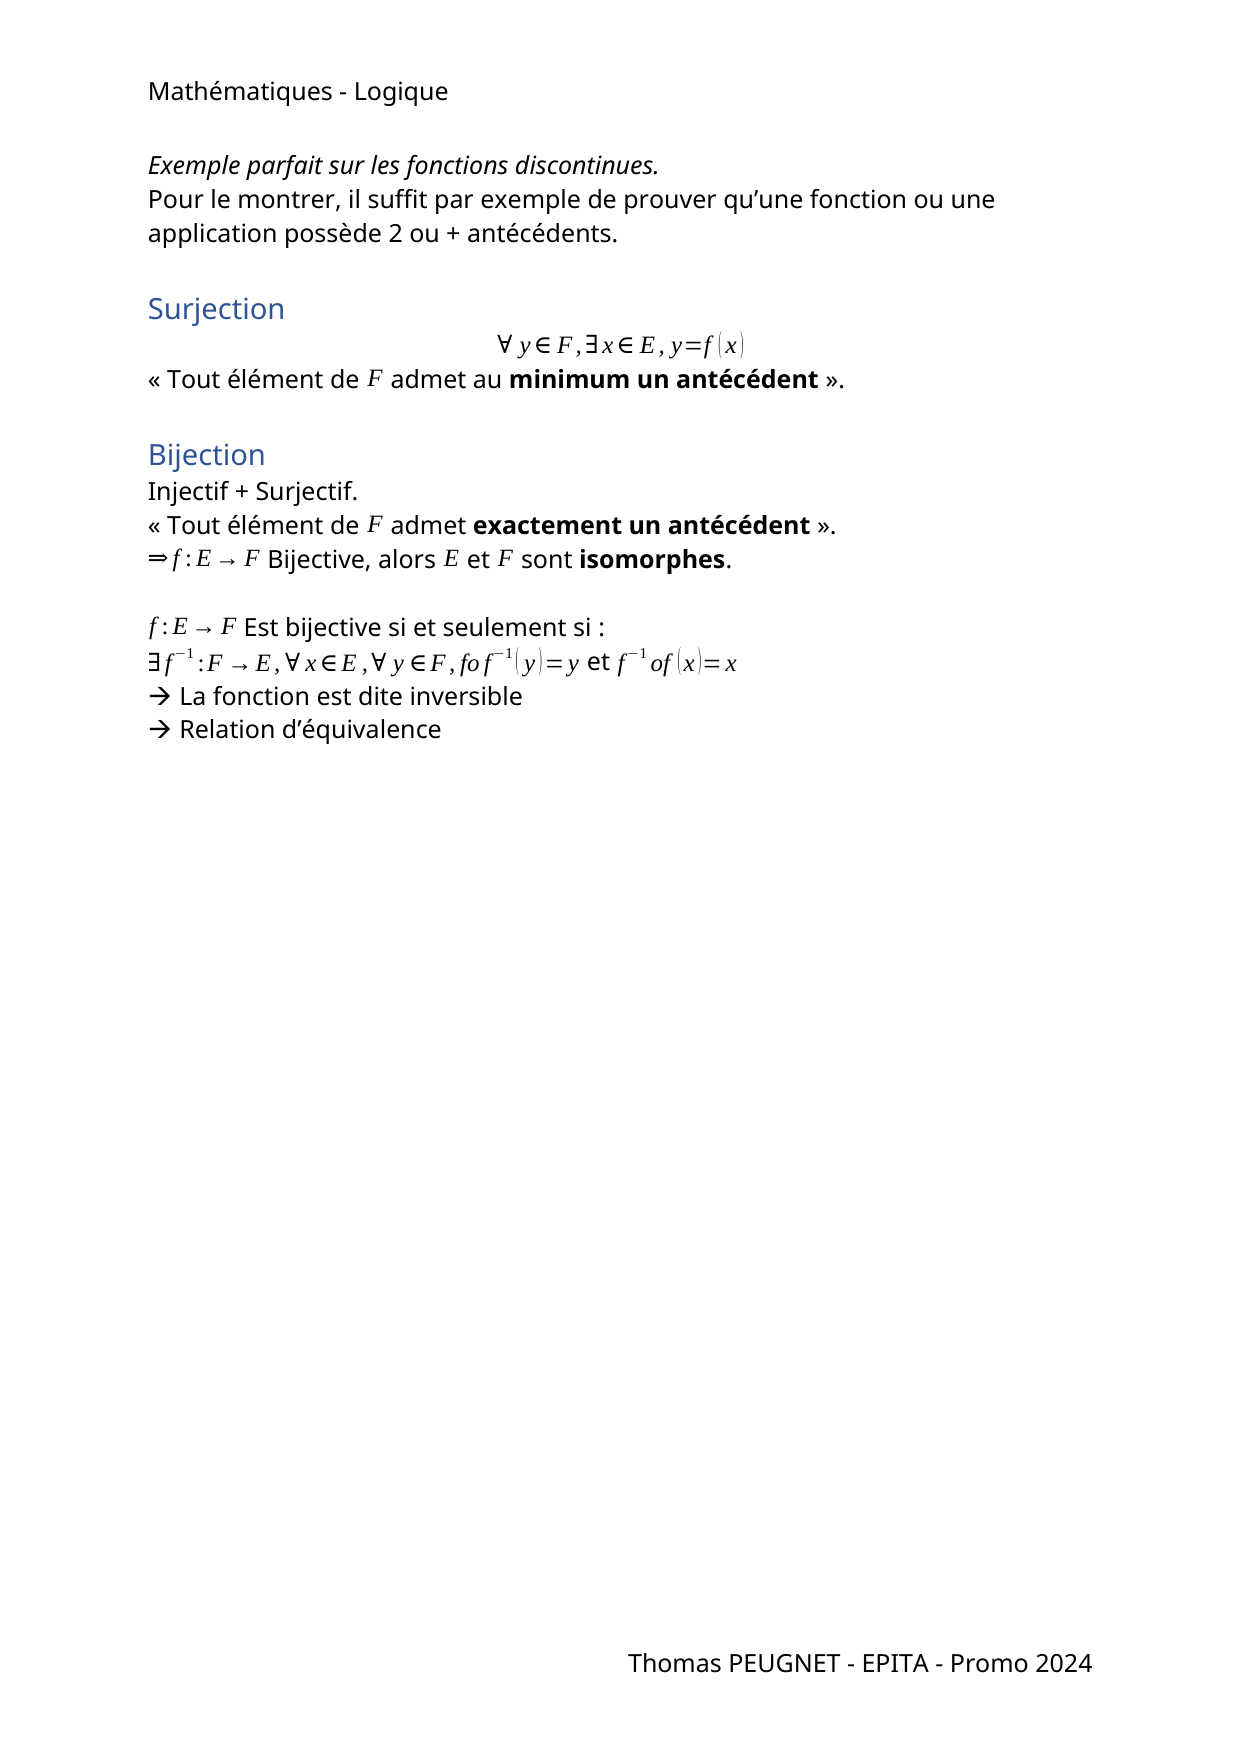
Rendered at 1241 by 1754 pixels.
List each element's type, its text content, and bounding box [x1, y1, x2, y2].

text Bijective, alors et sont isomorphes. [148, 542, 1093, 576]
text Est bijective si et seulement si : [148, 610, 1093, 644]
text Pour le montrer, il suffit par exemple de prouver qu’une fonction ou une application possède 2 ou + antécédents. [148, 182, 1093, 250]
text et [148, 644, 1093, 678]
subtitle Surjection [148, 288, 1093, 328]
text Injectif + Surjectif. [148, 474, 1093, 508]
subtitle Bijection [148, 434, 1093, 474]
text Relation d’équivalence [148, 712, 1093, 746]
text « Tout élément de admet au minimum un antécédent ». [148, 362, 1093, 396]
text Exemple parfait sur les fonctions discontinues. [148, 148, 1093, 182]
text La fonction est dite inversible [148, 678, 1093, 712]
text « Tout élément de admet exactement un antécédent ». [148, 508, 1093, 542]
